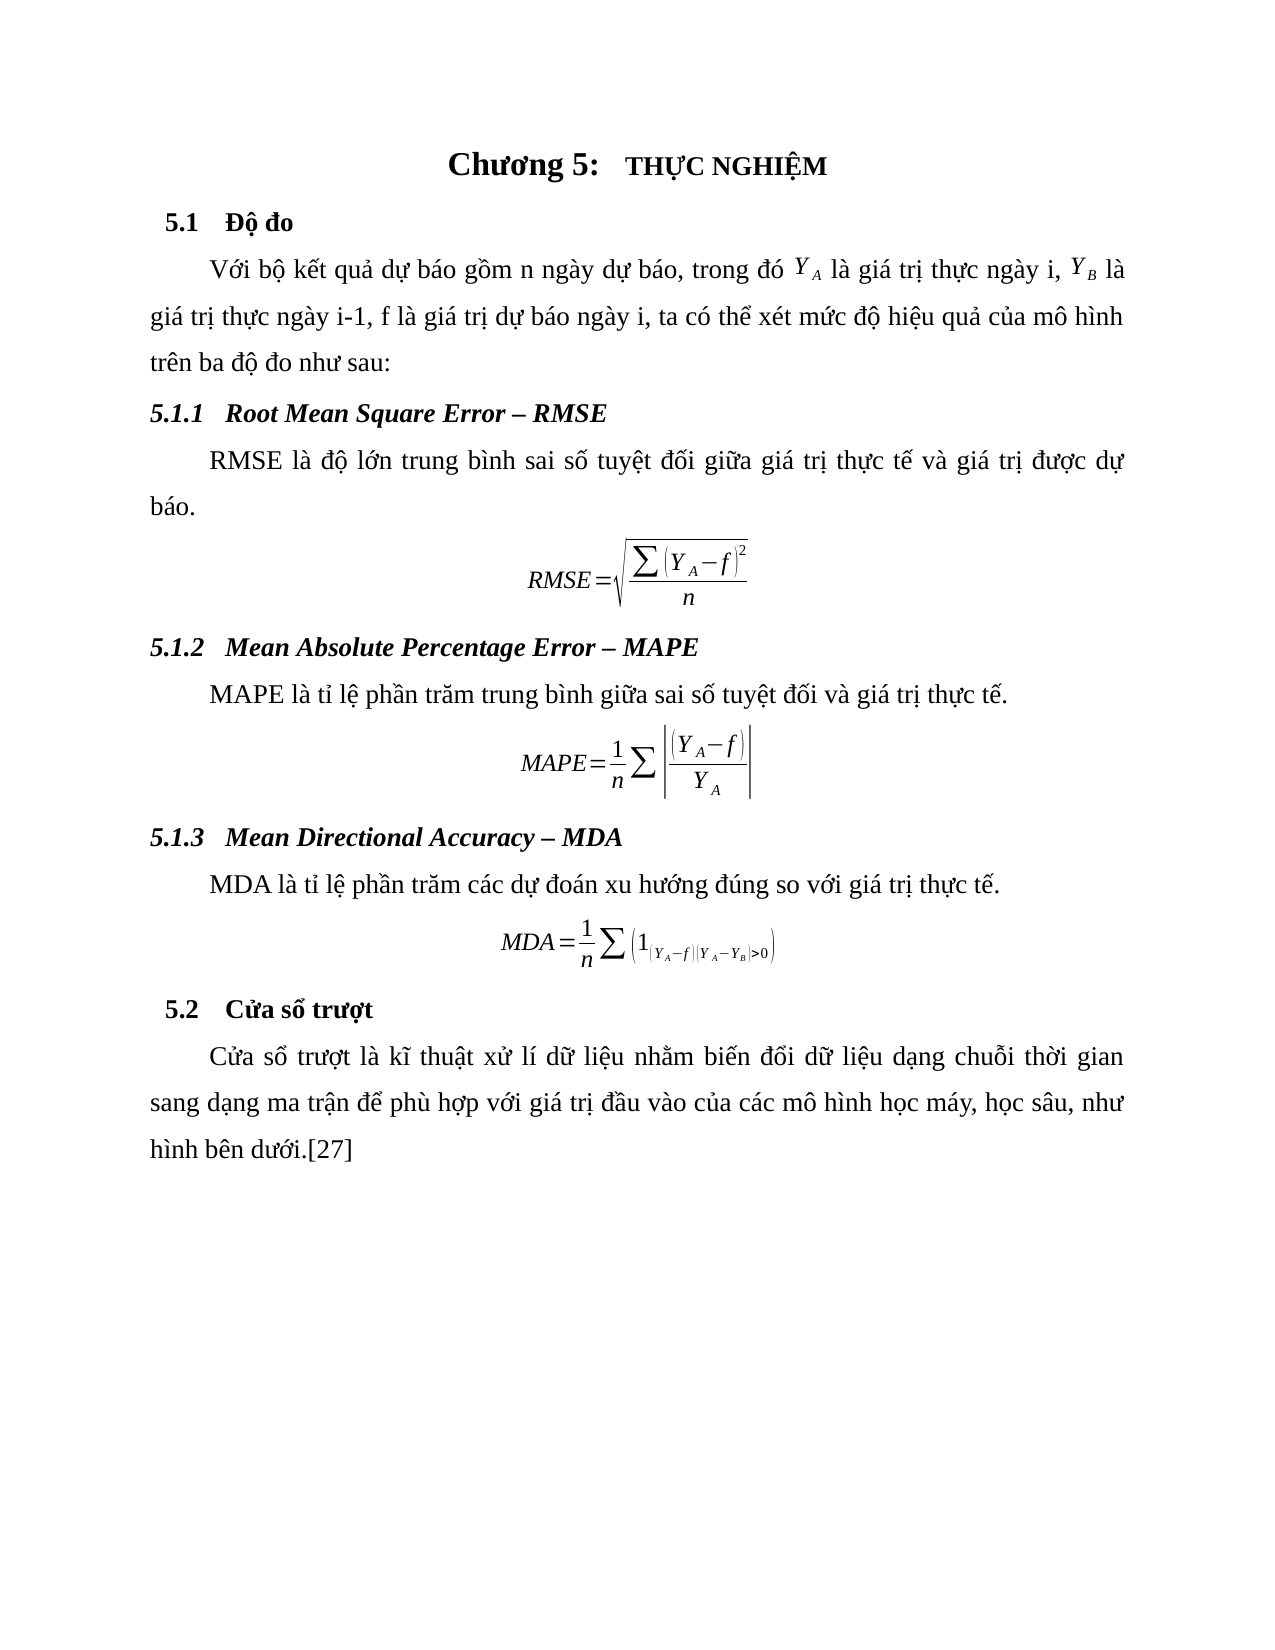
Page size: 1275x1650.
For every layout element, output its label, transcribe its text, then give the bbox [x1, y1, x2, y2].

text RMSE là độ lớn trung bình sai số tuyệt đối giữa giá trị thực tế và giá trị được dự báo. [150, 444, 1125, 522]
subtitle THỰC NGHIỆM [150, 144, 1125, 183]
text MAPE là tỉ lệ phần trăm trung bình giữa sai số tuyệt đối và giá trị thực tế. [150, 678, 1125, 709]
subtitle Cửa sổ trượt [165, 993, 1125, 1024]
text Với bộ kết quả dự báo gồm n ngày dự báo, trong đó là giá trị thực ngày i, là giá trị thực ngày i-1, f là giá trị dự báo ngày i, ta có thể xét mức độ hiệu quả của mô hình trên ba độ đo như sau: [150, 253, 1125, 377]
text Cửa sổ trượt là kĩ thuật xử lí dữ liệu nhằm biến đổi dữ liệu dạng chuỗi thời gian sang dạng ma trận để phù hợp với giá trị đầu vào của các mô hình học máy, học sâu, như hình bên dưới.[27] [150, 1040, 1125, 1164]
subtitle Độ đo [165, 206, 1125, 237]
text MDA là tỉ lệ phần trăm các dự đoán xu hướng đúng so với giá trị thực tế. [150, 868, 1125, 899]
subtitle Mean Absolute Percentage Error – MAPE [150, 631, 1125, 662]
subtitle Mean Directional Accuracy – MDA [150, 821, 1125, 852]
subtitle Root Mean Square Error – RMSE [150, 397, 1125, 428]
